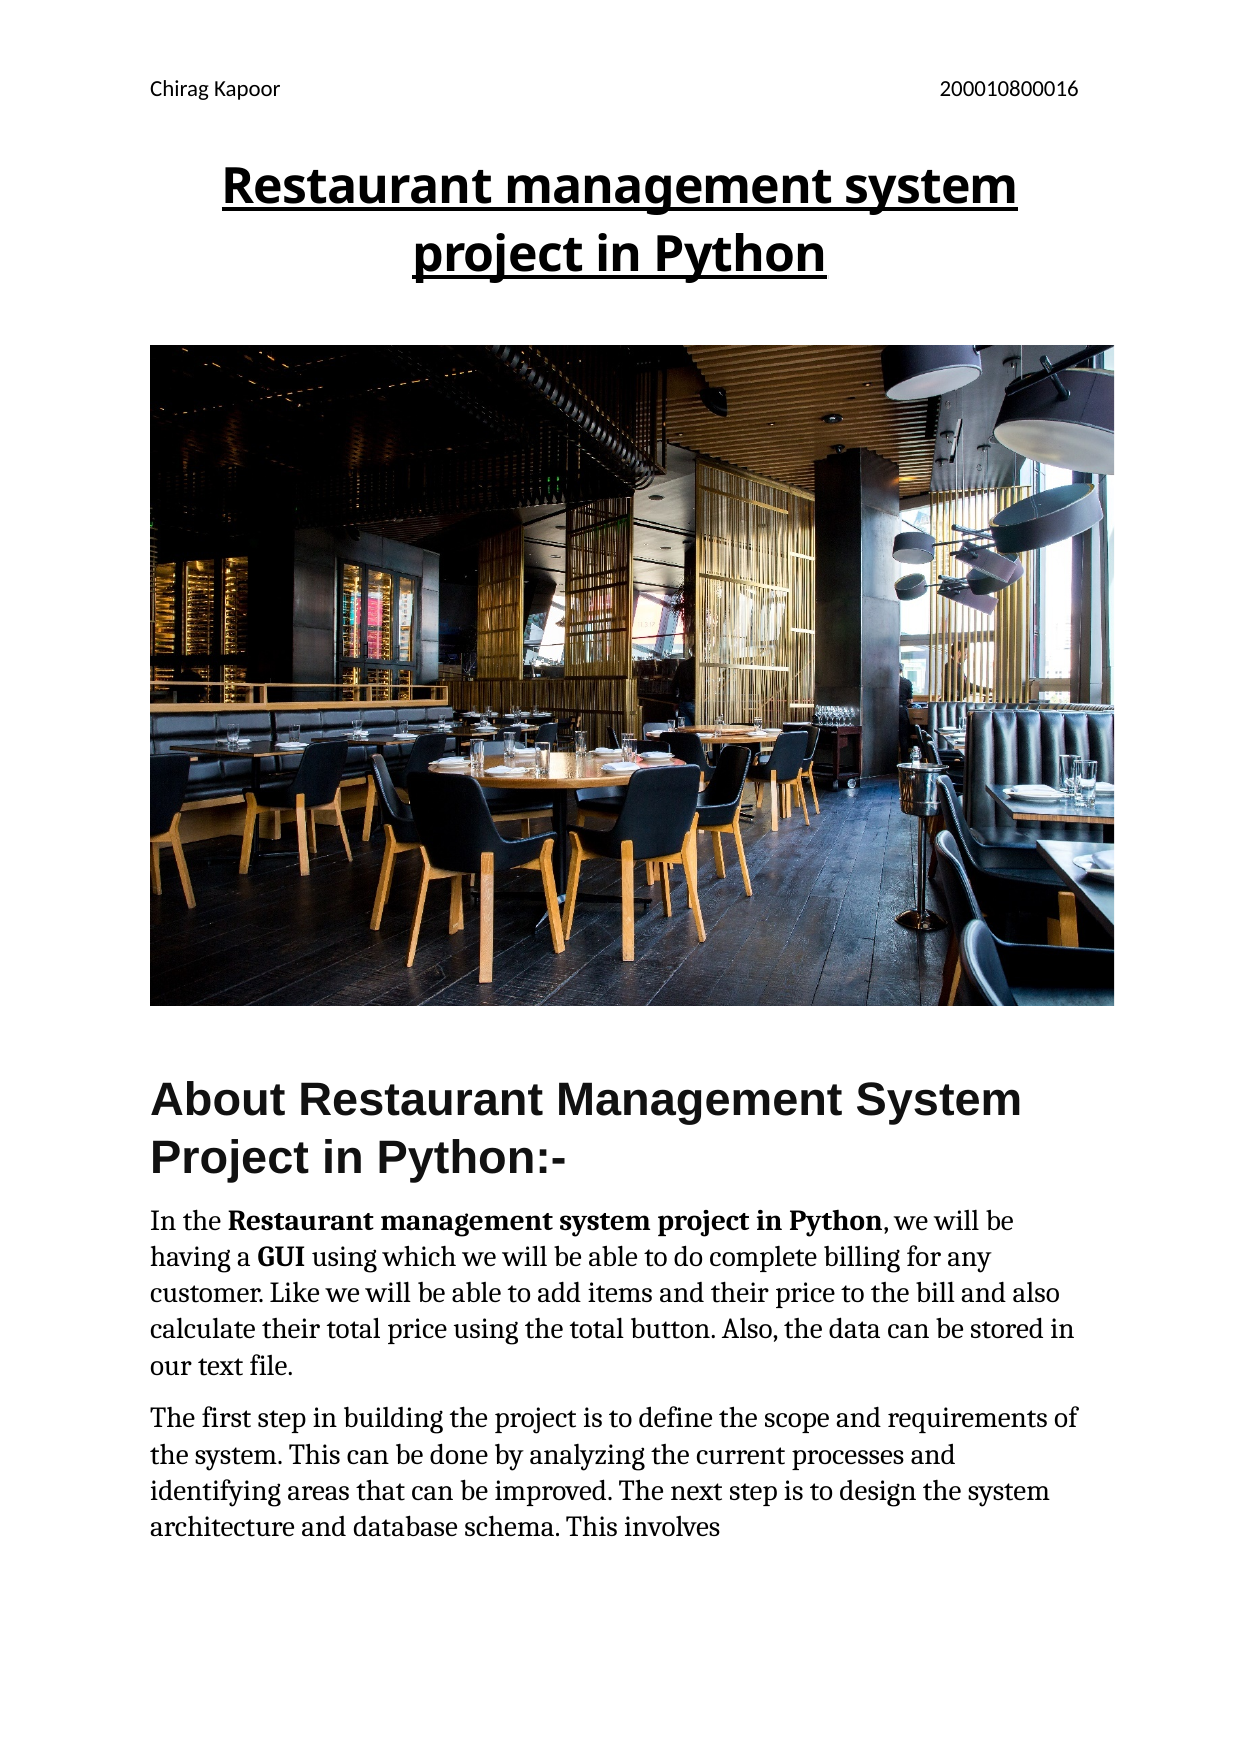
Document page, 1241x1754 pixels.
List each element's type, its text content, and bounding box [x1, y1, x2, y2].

text Restaurant management system project in Python [150, 150, 1090, 286]
text About Restaurant Management System Project in Python:- [150, 1071, 1090, 1183]
text In the Restaurant management system project in Python, we will be having a GUI using which we will be able to do complete billing for any customer. Like we will be able to add items and their price to the bill and also calculate their total price using the total button. Also, the data can be stored in our text file. [150, 1204, 1090, 1382]
text The first step in building the project is to define the scope and requirements of the system. This can be done by analyzing the current processes and identifying areas that can be improved. The next step is to design the system architecture and database schema. This involves [150, 1402, 1090, 1544]
picture [150, 345, 1115, 1006]
